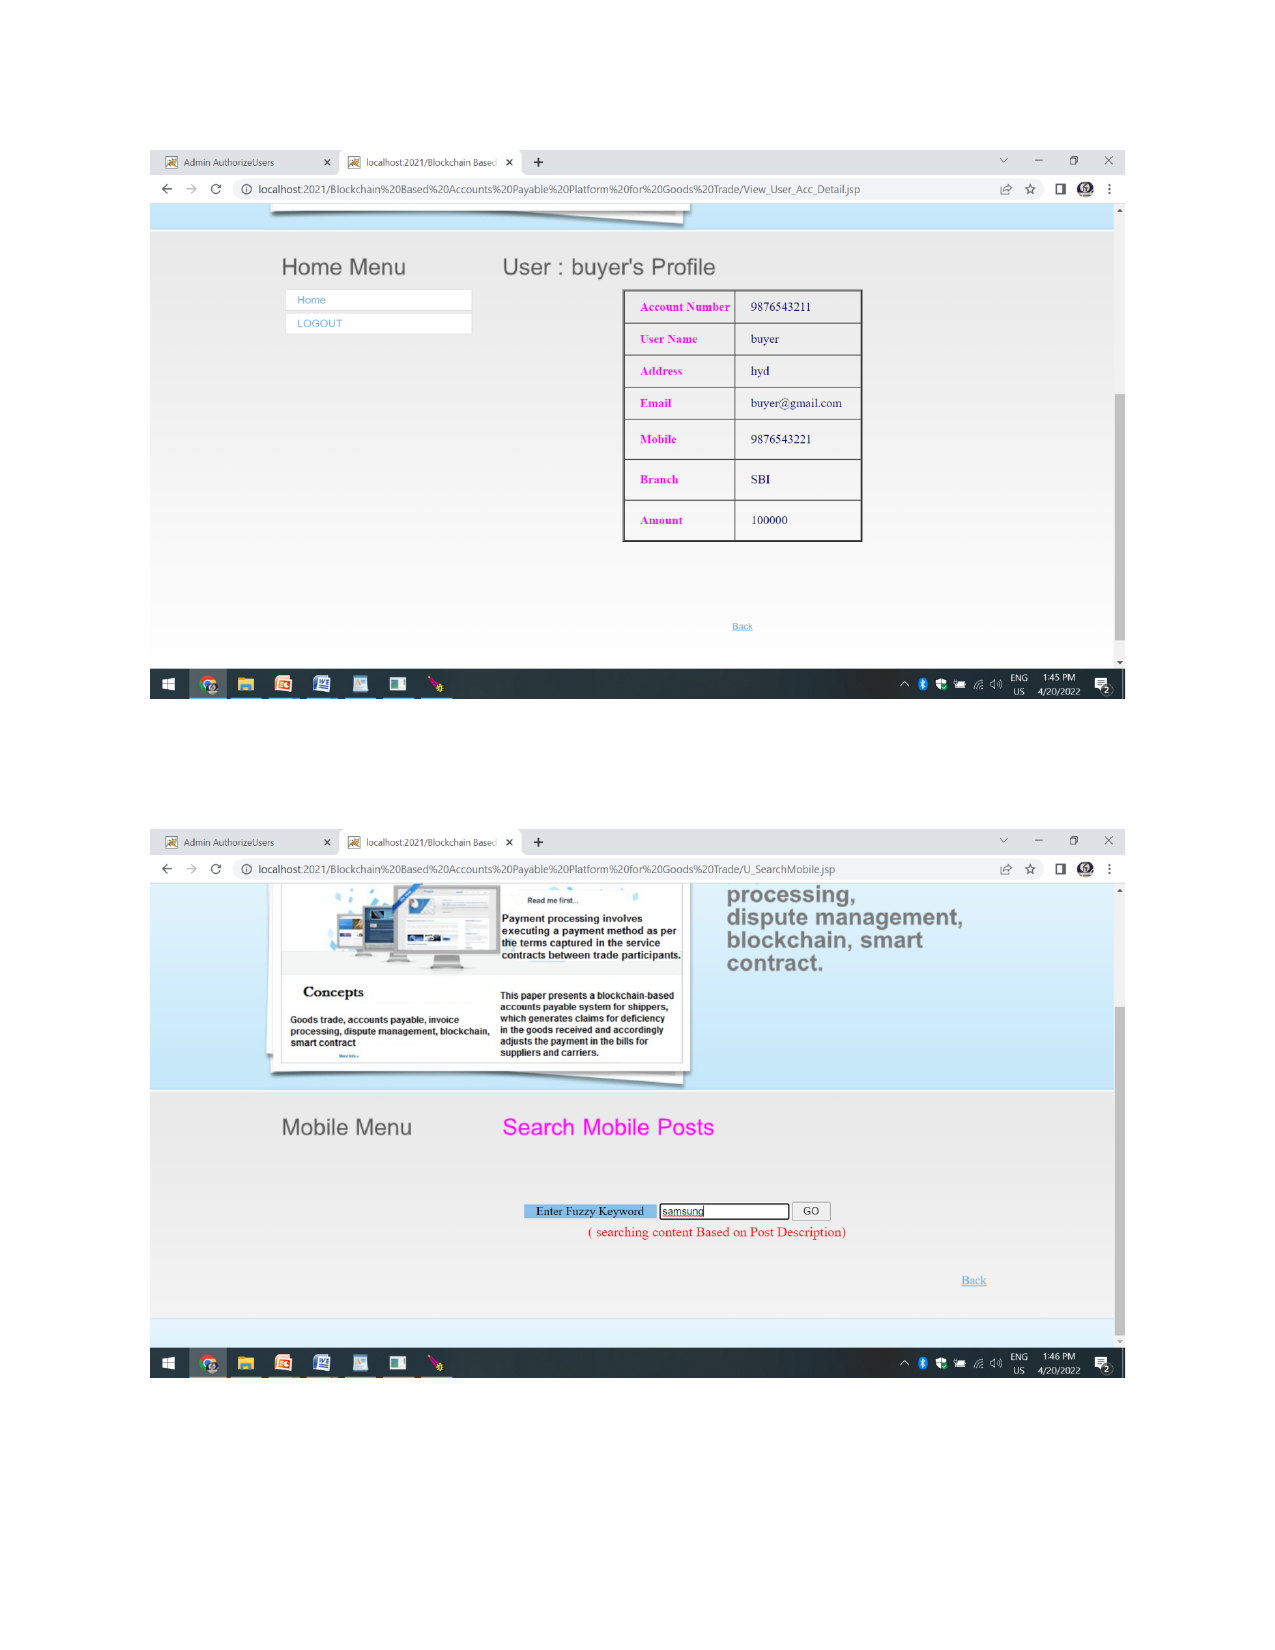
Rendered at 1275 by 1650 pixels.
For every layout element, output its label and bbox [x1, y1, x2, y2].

picture [150, 150, 1125, 699]
picture [150, 829, 1125, 1378]
